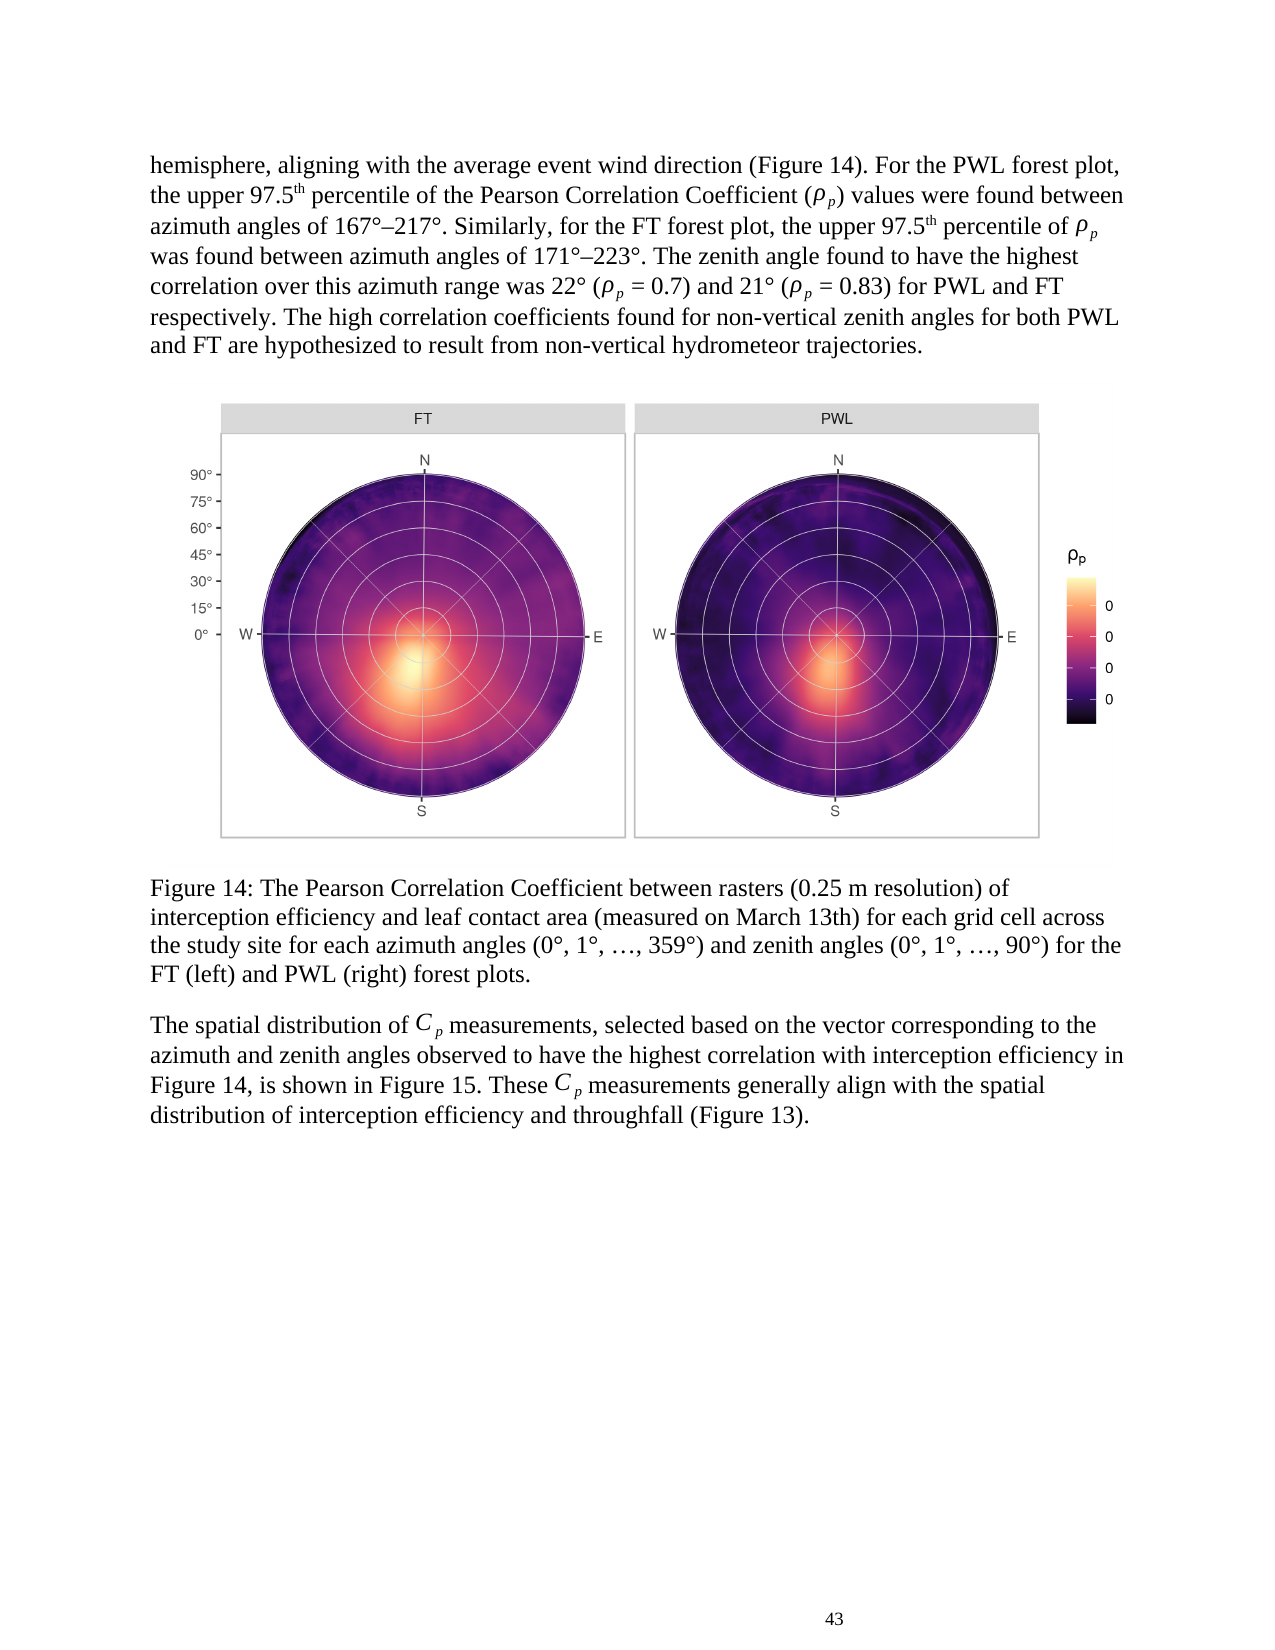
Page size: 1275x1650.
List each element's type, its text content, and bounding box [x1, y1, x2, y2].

picture [168, 381, 1114, 869]
text The spatial distribution of measurements, selected based on the vector corresponding to the azimuth and zenith angles observed to have the highest correlation with interception efficiency in Figure 14, is shown in Figure 15. These measurements generally align with the spatial distribution of interception efficiency and throughfall (Figure 13). [150, 1009, 1125, 1129]
table_header Figure 14: The Pearson Correlation Coefficient between rasters (0.25 m resolution) of interception efficiency and leaf contact area (measured on March 13th) for each grid cell across the study site for each azimuth angles (0°, 1°, …, 359°) and zenith angles (0°, 1°, …, 90°) for the FT (left) and PWL (right) forest plots. [139, 378, 1114, 873]
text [150, 150, 1125, 359]
